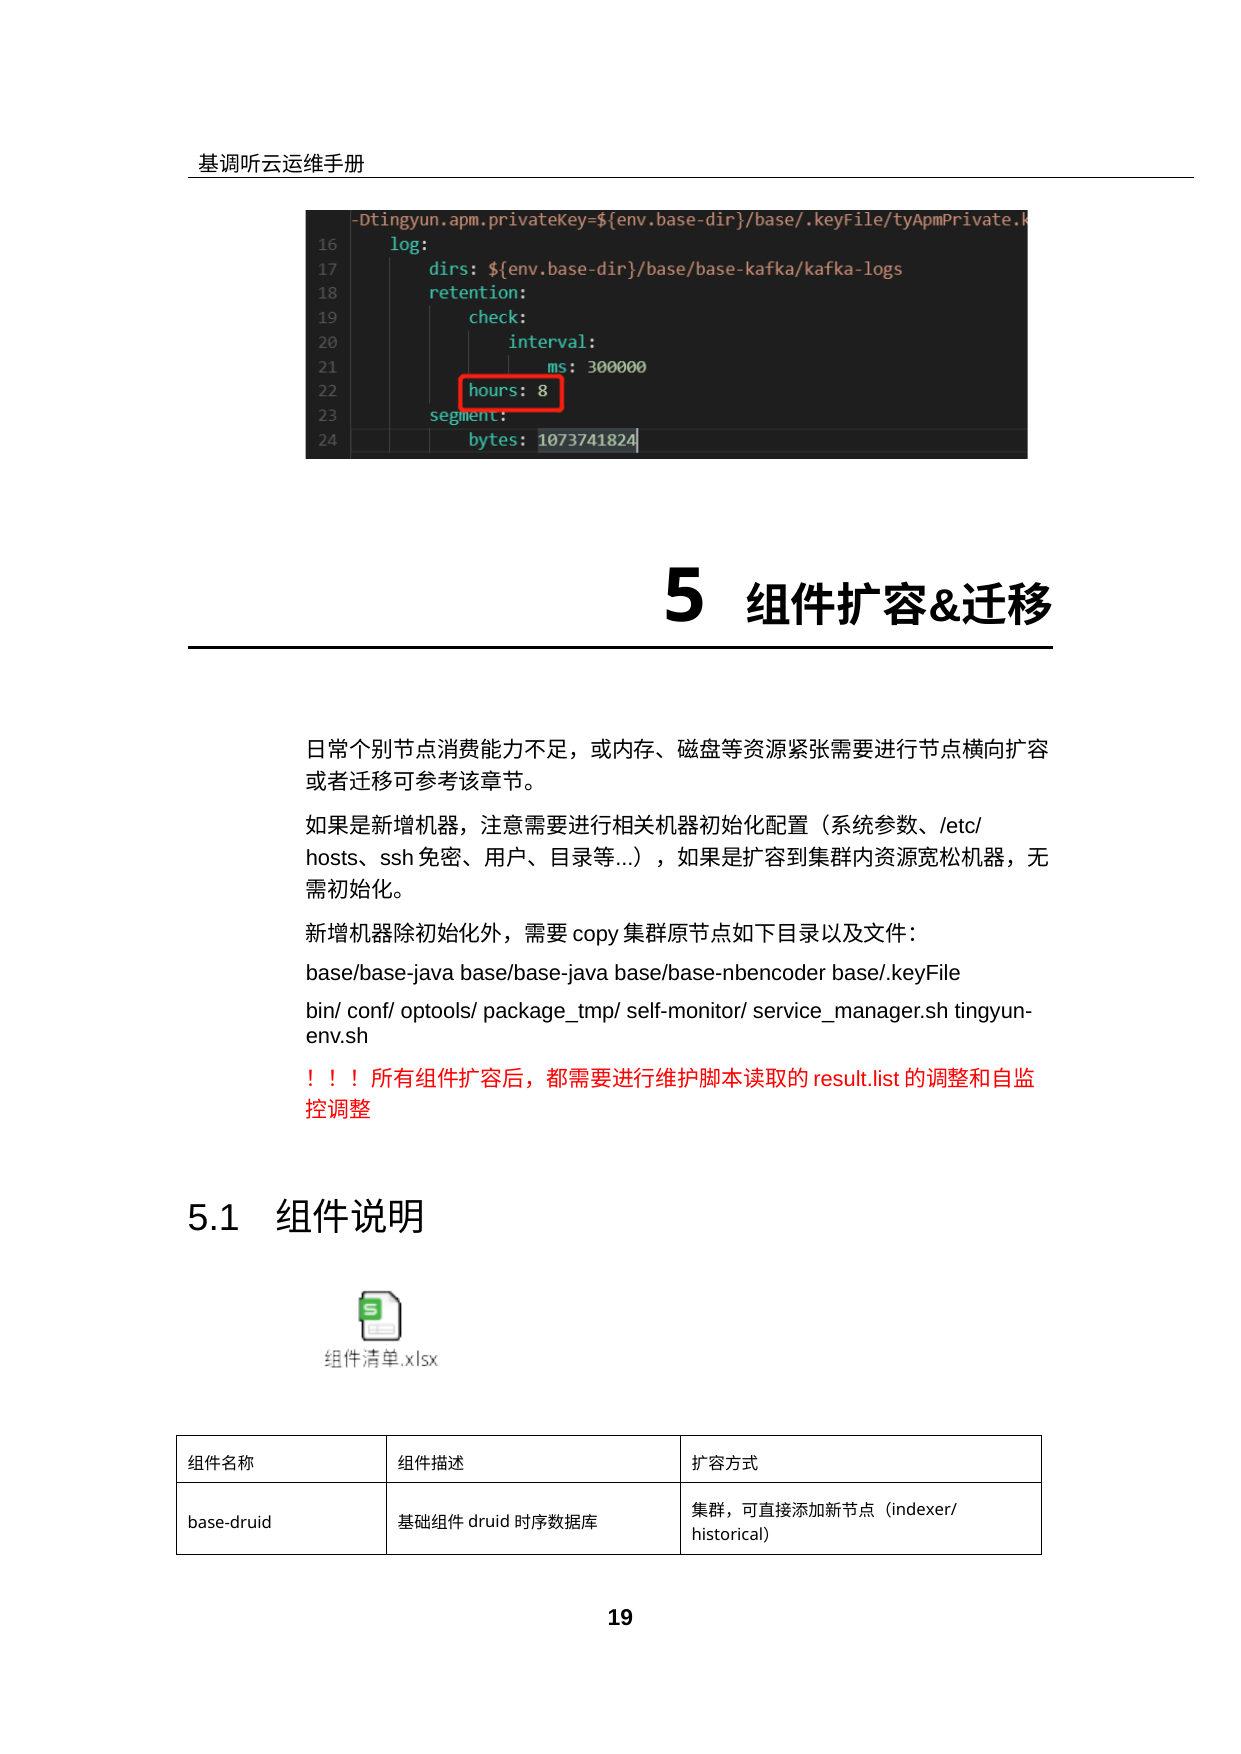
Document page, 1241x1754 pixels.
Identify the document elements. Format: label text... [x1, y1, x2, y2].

text 日常个别节点消费能力不足，或内存、磁盘等资源紧张需要进行节点横向扩容或者迁移可参考该章节。 [306, 732, 1053, 796]
text 新增机器除初始化外，需要copy集群原节点如下目录以及文件： [306, 916, 1053, 947]
text bin/ conf/ optools/ package_tmp/ self-monitor/ service_manager.sh tingyun-env.sh [306, 998, 1053, 1048]
table_header 组件描述 [387, 1436, 680, 1482]
text base/base-java base/base-java base/base-nbencoder base/.keyFile [306, 960, 1053, 985]
text 如果是新增机器，注意需要进行相关机器初始化配置（系统参数、/etc/hosts、ssh免密、用户、目录等...），如果是扩容到集群内资源宽松机器，无需初始化。 [306, 808, 1053, 903]
table_cell 集群，可直接添加新节点（indexer/historical） [681, 1483, 1041, 1554]
subtitle 组件说明 [187, 1186, 1053, 1241]
subtitle 组件扩容&迁移 [187, 542, 1053, 649]
table_header 组件名称 [177, 1436, 386, 1482]
table_header 扩容方式 [681, 1436, 1041, 1482]
table_cell base-druid [177, 1483, 386, 1554]
text ！！！所有组件扩容后，都需要进行维护脚本读取的result.list的调整和自监控调整 [306, 1061, 1053, 1124]
picture [305, 210, 1028, 459]
table_cell 基础组件 druid 时序数据库 [387, 1483, 680, 1554]
